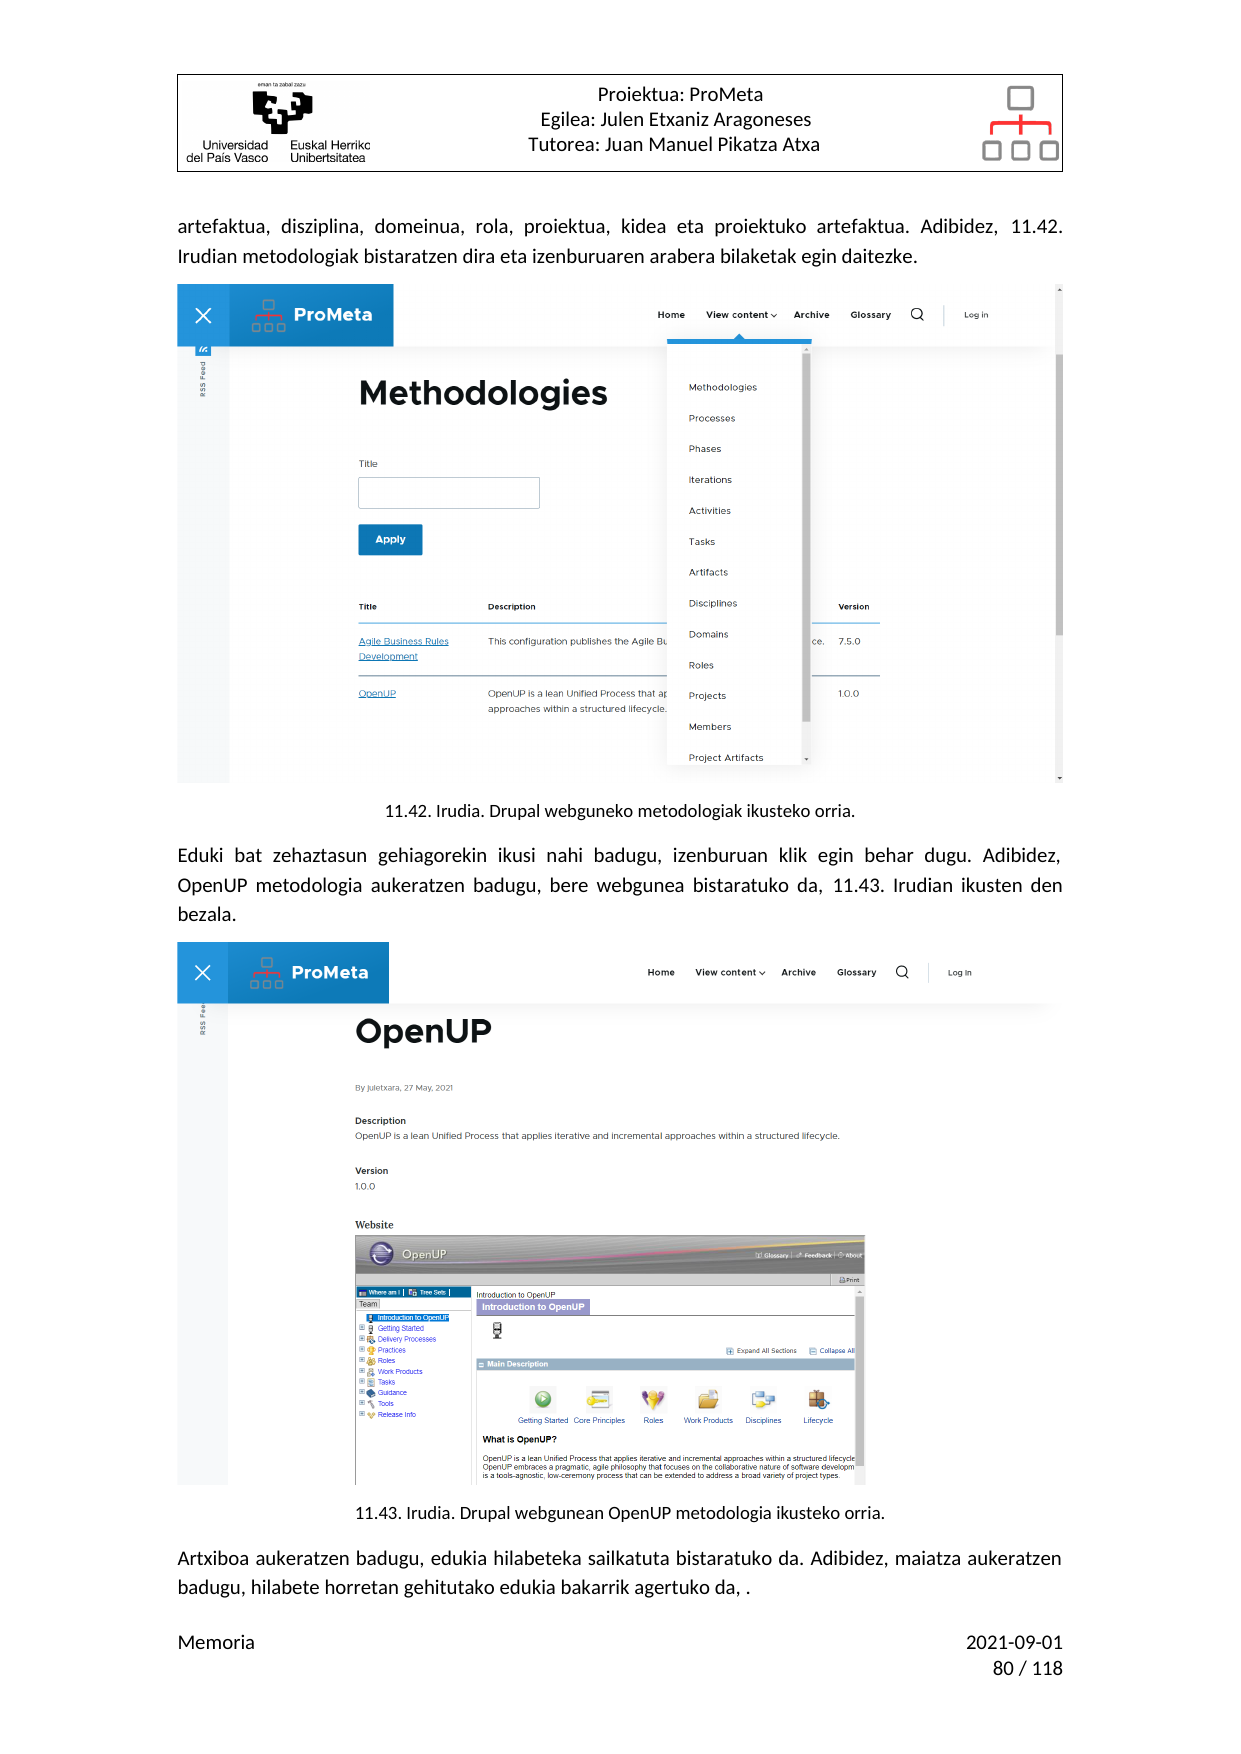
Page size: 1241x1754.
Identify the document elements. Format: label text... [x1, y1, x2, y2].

picture [978, 80, 1060, 162]
text Artxiboa aukeratzen badugu, edukia hilabeteka sailkatuta bistaratuko da. Adibidez, maiatza aukeratzen badugu, hilabete horretan gehitutako edukia bakarrik agertuko da, . [177, 1545, 1063, 1599]
picture [177, 284, 1063, 783]
picture [182, 81, 370, 162]
picture [177, 942, 1063, 1485]
